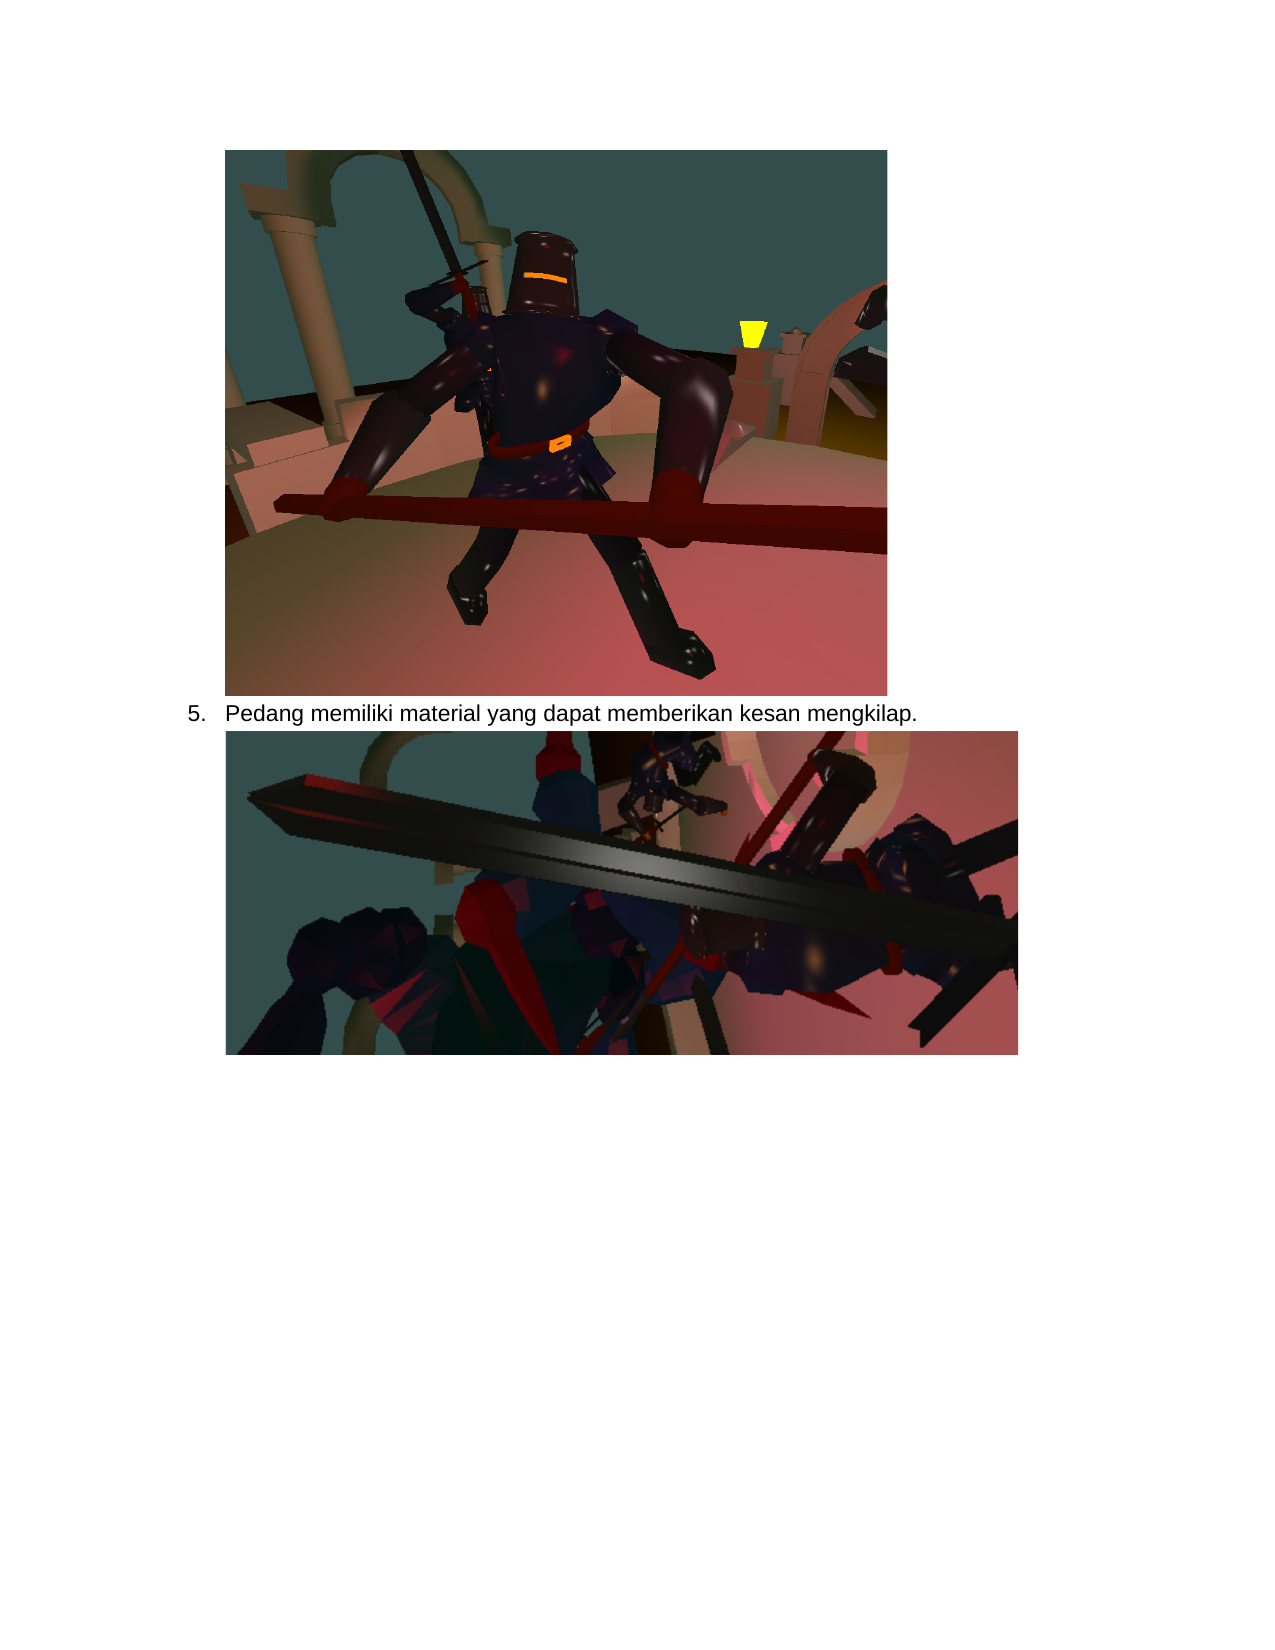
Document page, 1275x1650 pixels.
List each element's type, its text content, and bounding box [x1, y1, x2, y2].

list Pedang memiliki material yang dapat memberikan kesan mengkilap. [187, 700, 1125, 726]
picture [227, 731, 1019, 1055]
picture [225, 150, 888, 696]
